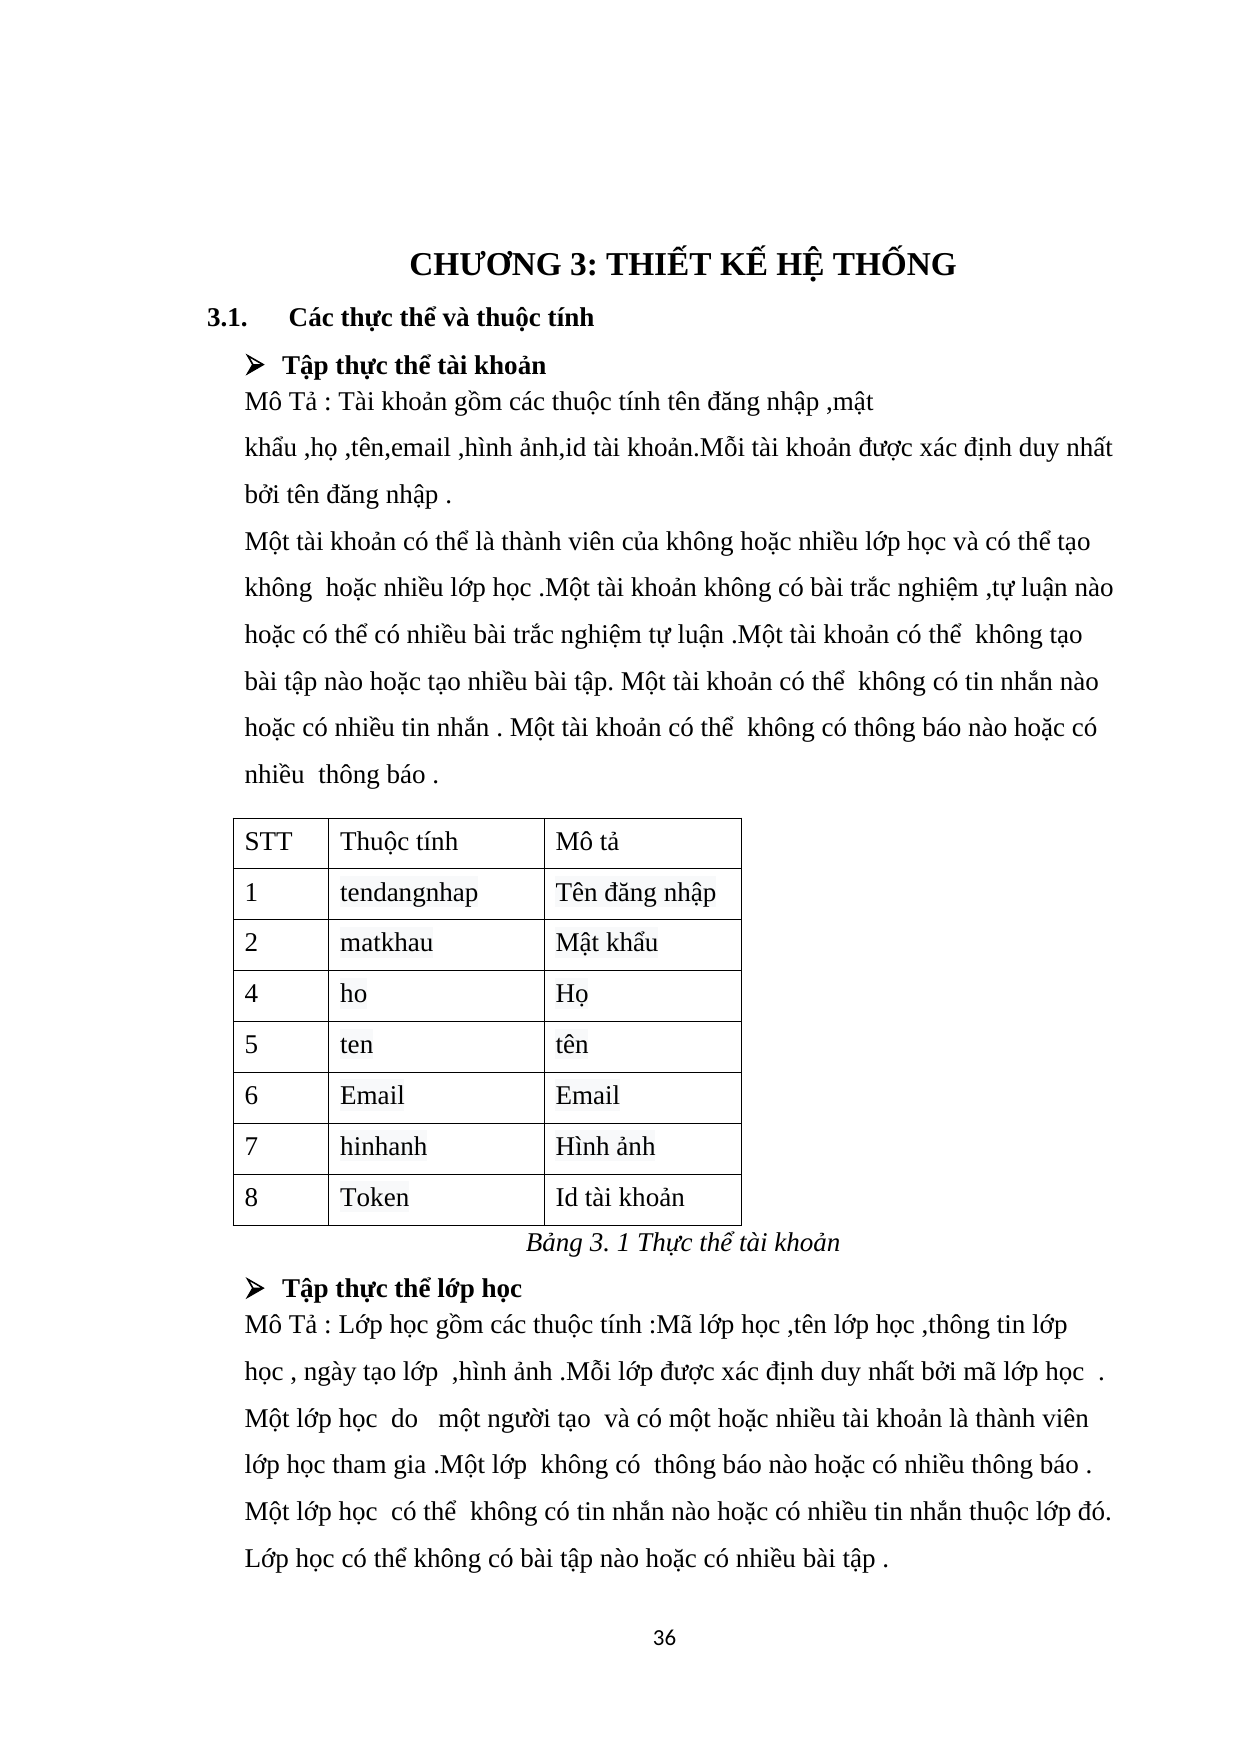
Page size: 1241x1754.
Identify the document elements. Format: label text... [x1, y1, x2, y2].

table_cell 2 [234, 920, 328, 970]
table_cell 6 [234, 1073, 328, 1123]
table_cell hinhanh [329, 1124, 544, 1174]
table_header STT [234, 819, 328, 868]
table_cell Họ [545, 971, 741, 1021]
table_cell 8 [234, 1175, 328, 1225]
table_cell Email [545, 1073, 741, 1123]
list Mô Tả : Lớp học gồm các thuộc tính :Mã lớp học ,tên lớp học ,thông tin lớp học , ngày tạo lớp ,hình ảnh .Mỗi lớp được xác định duy nhất bởi mã lớp học . [244, 1308, 1122, 1386]
table_cell Token [329, 1175, 544, 1225]
table_cell Mật khẩu [545, 920, 741, 970]
text Bảng 3. 1 Thực thể tài khoản [244, 1226, 1122, 1257]
table_cell Email [329, 1073, 544, 1123]
table_cell tendangnhap [329, 869, 544, 919]
table_header Thuộc tính [329, 819, 544, 868]
table_cell 1 [234, 869, 328, 919]
table_cell Tên đăng nhập [545, 869, 741, 919]
table_cell Hình ảnh [545, 1124, 741, 1174]
text 3.1. Các thực thể và thuộc tính [207, 301, 1122, 332]
table_cell ten [329, 1022, 544, 1072]
list Tập thực thể tài khoản [244, 349, 1122, 380]
list Một lớp học do một người tạo và có một hoặc nhiều tài khoản là thành viên lớp học tham gia .Một lớp không có thông báo nào hoặc có nhiều thông báo . Một lớp học có thể không có tin nhắn nào hoặc có nhiều tin nhắn thuộc lớp đó. Lớp học có thể không có bài tập nào hoặc có nhiều bài tập . [244, 1402, 1122, 1573]
table_cell Id tài khoản [545, 1175, 741, 1225]
table_cell 7 [234, 1124, 328, 1174]
table_cell matkhau [329, 920, 544, 970]
table_cell 5 [234, 1022, 328, 1072]
list Một tài khoản có thể là thành viên của không hoặc nhiều lớp học và có thể tạo không hoặc nhiều lớp học .Một tài khoản không có bài trắc nghiệm ,tự luận nào hoặc có thể có nhiều bài trắc nghiệm tự luận .Một tài khoản có thể không tạo bài tập nào hoặc tạo nhiều bài tập. Một tài khoản có thể không có tin nhắn nào hoặc có nhiều tin nhắn . Một tài khoản có thể không có thông báo nào hoặc có nhiều thông báo . [244, 525, 1122, 789]
list Tập thực thể lớp học [244, 1273, 1122, 1304]
table_header Mô tả [545, 819, 741, 868]
list Mô Tả : Tài khoản gồm các thuộc tính tên đăng nhập ,mật khẩu ,họ ,tên,email ,hình ảnh,id tài khoản.Mỗi tài khoản được xác định duy nhất bởi tên đăng nhập . [244, 385, 1122, 509]
table_cell ho [329, 971, 544, 1021]
table_cell tên [545, 1022, 741, 1072]
table_cell 4 [234, 971, 328, 1021]
subtitle CHƯƠNG 3: THIẾT KẾ HỆ THỐNG [244, 244, 1122, 282]
